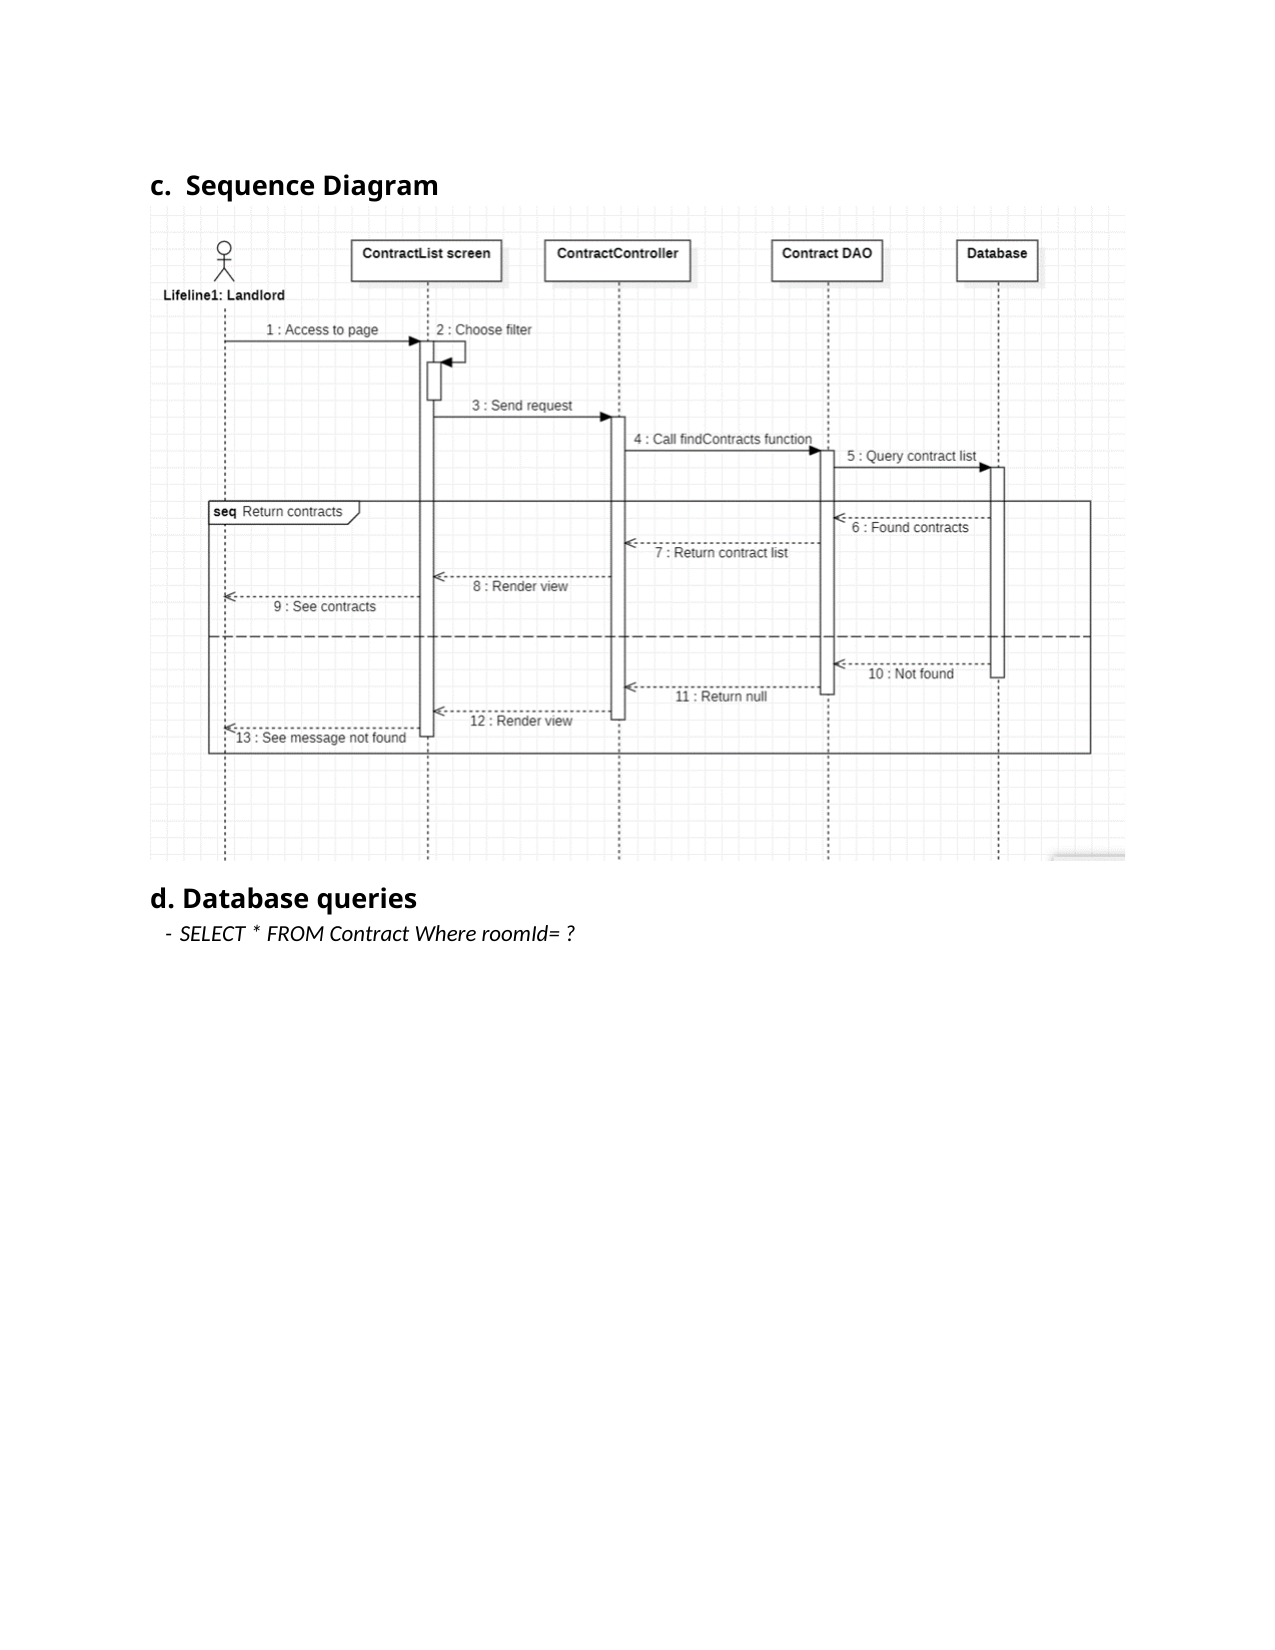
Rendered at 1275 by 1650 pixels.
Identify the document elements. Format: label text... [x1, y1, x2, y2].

picture [150, 206, 1125, 861]
subtitle d. Database queries [150, 879, 1125, 916]
list SELECT * FROM Contract Where roomId= ? [165, 919, 1125, 947]
subtitle c. Sequence Diagram [150, 166, 1125, 203]
